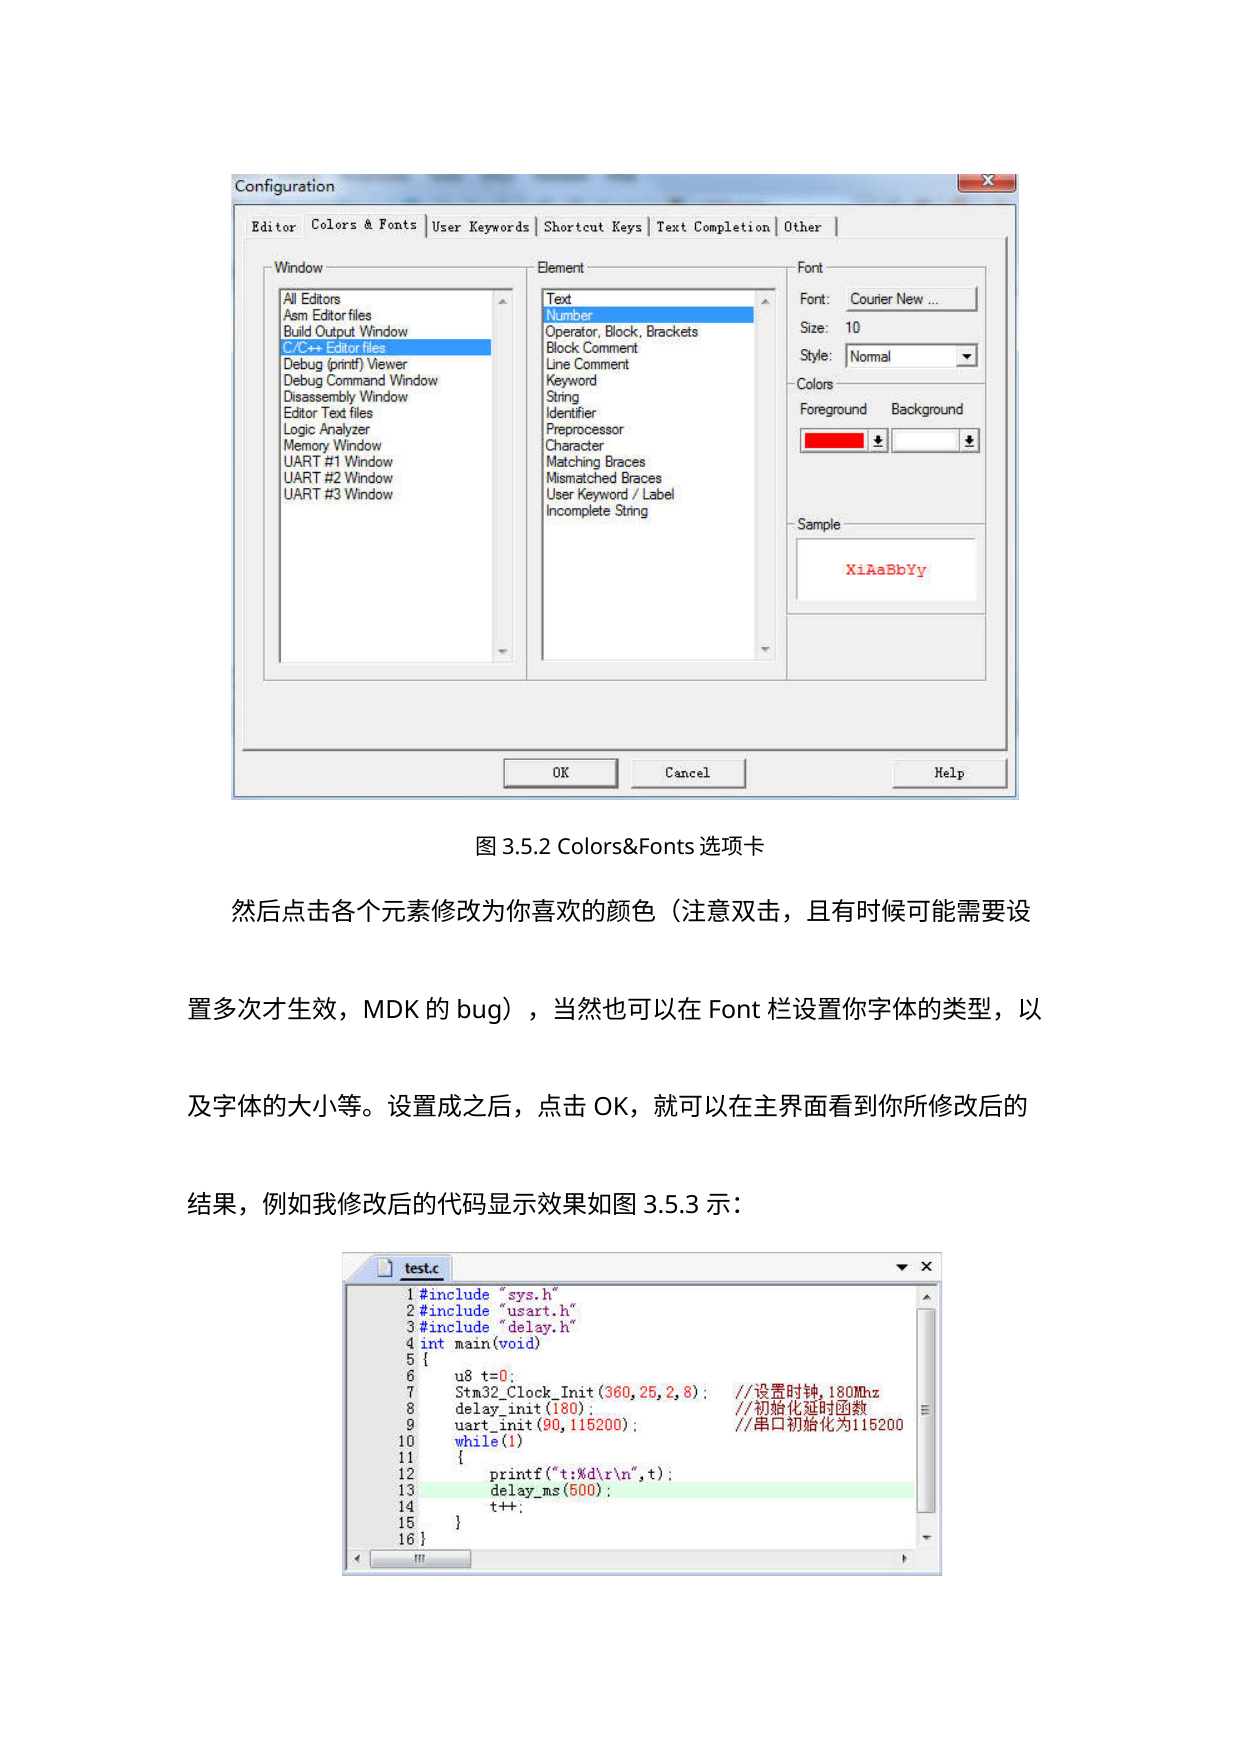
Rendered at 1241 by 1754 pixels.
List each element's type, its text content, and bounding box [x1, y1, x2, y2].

text 图3.5.2 Colors&Fonts选项卡 [187, 829, 1053, 861]
picture [342, 1252, 943, 1576]
picture [231, 174, 1019, 800]
text 然后点击各个元素修改为你喜欢的颜色（注意双击，且有时候可能需要设置多次才生效，MDK 的 bug），当然也可以在 Font 栏设置你字体的类型，以及字体的大小等。设置成之后，点击 OK，就可以在主界面看到你所修改后的结果，例如我修改后的代码显示效果如图 3.5.3 示： [187, 877, 1053, 1235]
